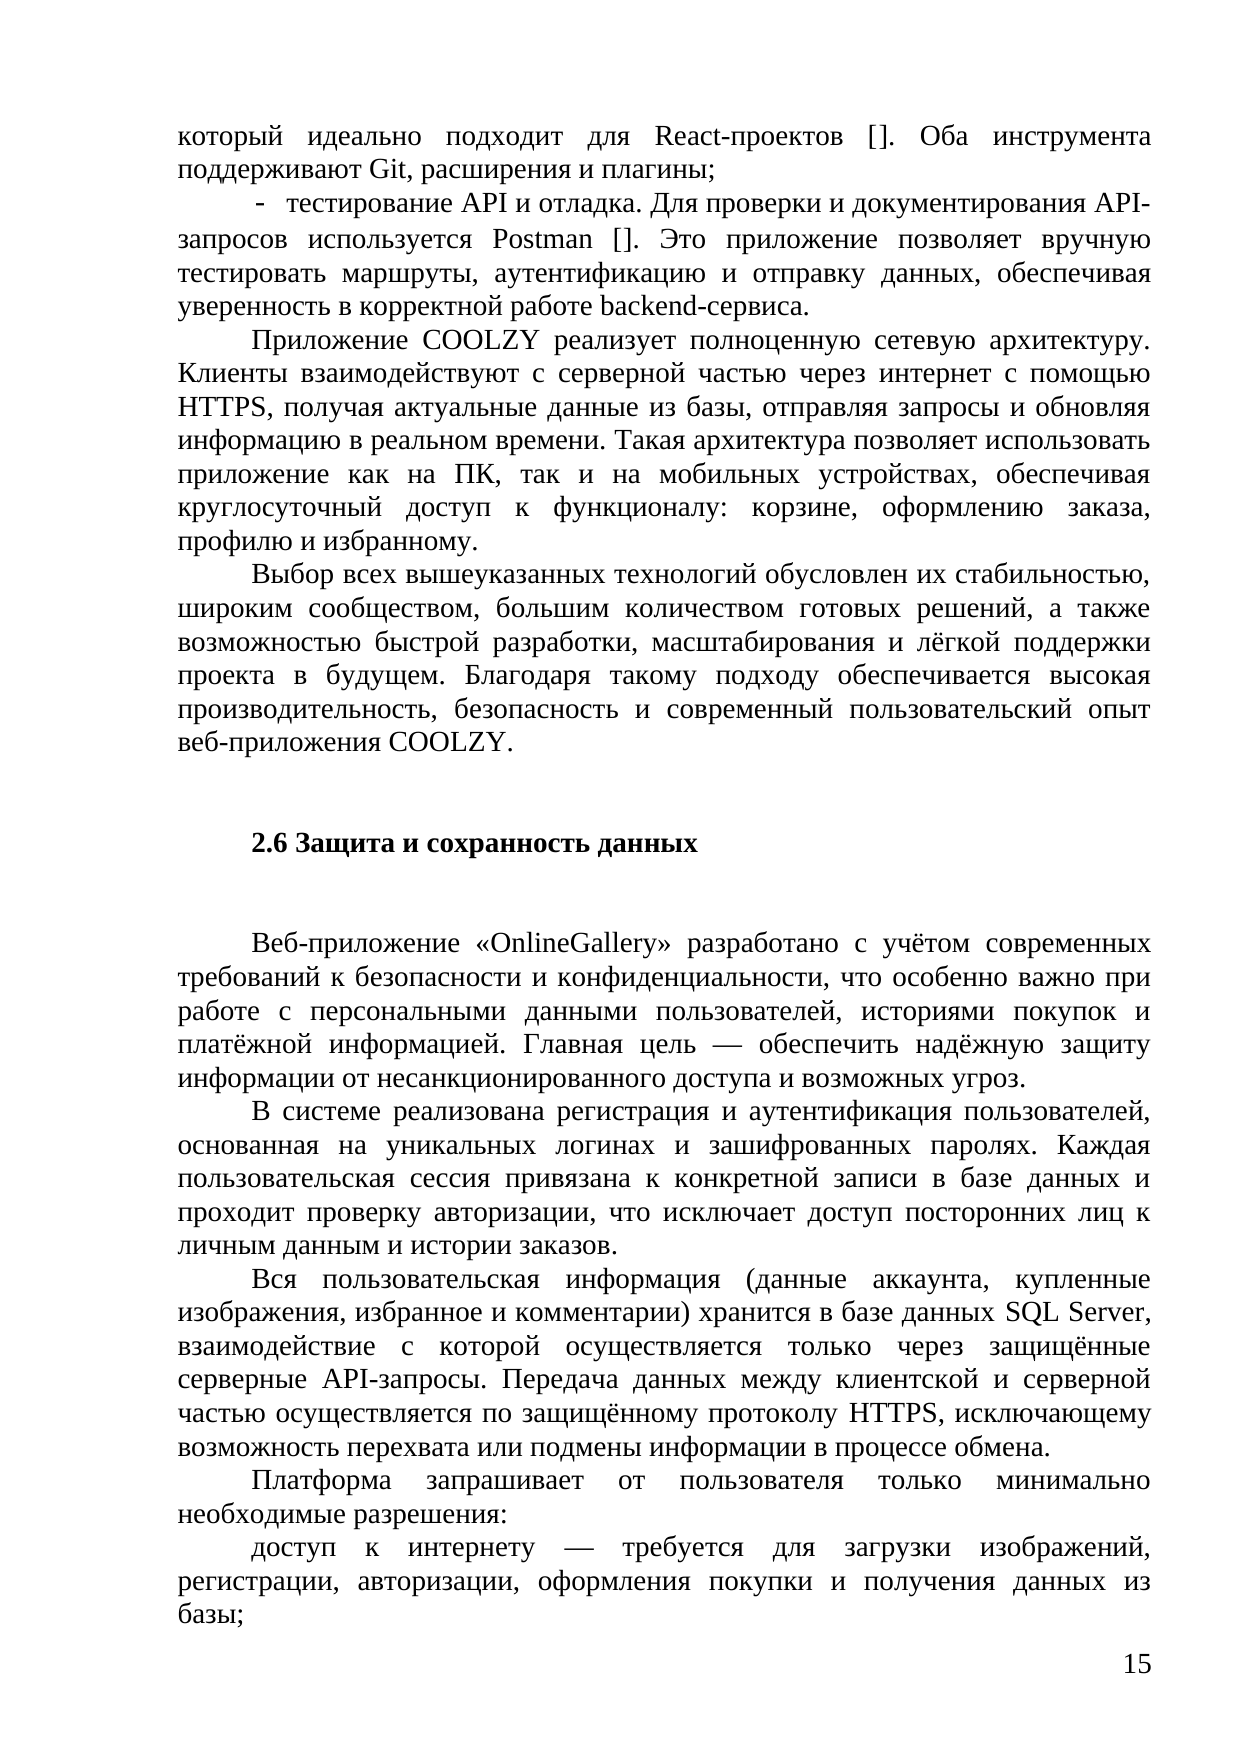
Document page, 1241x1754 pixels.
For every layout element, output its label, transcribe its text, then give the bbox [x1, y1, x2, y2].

text Вся пользовательская информация (данные аккаунта, купленные изображения, избранное и комментарии) хранится в базе данных SQL Server, взаимодействие с которой осуществляется только через защищённые серверные API-запросы. Передача данных между клиентской и серверной частью осуществляется по защищённому протоколу HTTPS, исключающему возможность перехвата или подмены информации в процессе обмена. [177, 1261, 1152, 1462]
subtitle Защита и сохранность данных [177, 825, 1152, 858]
text доступ к интернету — требуется для загрузки изображений, регистрации, авторизации, оформления покупки и получения данных из базы; [177, 1529, 1152, 1630]
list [177, 118, 1152, 185]
text Платформа запрашивает от пользователя только минимально необходимые разрешения: [177, 1462, 1152, 1529]
text Приложение COOLZY реализует полноценную сетевую архитектуру. Клиенты взаимодействуют с серверной частью через интернет с помощью HTTPS, получая актуальные данные из базы, отправляя запросы и обновляя информацию в реальном времени. Такая архитектура позволяет использовать приложение как на ПК, так и на мобильных устройствах, обеспечивая круглосуточный доступ к функционалу: корзине, оформлению заказа, профилю и избранному. [177, 322, 1152, 557]
text В системе реализована регистрация и аутентификация пользователей, основанная на уникальных логинах и зашифрованных паролях. Каждая пользовательская сессия привязана к конкретной записи в базе данных и проходит проверку авторизации, что исключает доступ посторонних лиц к личным данным и истории заказов. [177, 1093, 1152, 1261]
list тестирование API и отладка. Для проверки и документирования API-запросов используется Postman [7]. Это приложение позволяет вручную тестировать маршруты, аутентификацию и отправку данных, обеспечивая уверенность в корректной работе backend-сервиса. [177, 185, 1152, 322]
text Выбор всех вышеуказанных технологий обусловлен их стабильностью, широким сообществом, большим количеством готовых решений, а также возможностью быстрой разработки, масштабирования и лёгкой поддержки проекта в будущем. Благодаря такому подходу обеспечивается высокая производительность, безопасность и современный пользовательский опыт веб-приложения COOLZY. [177, 557, 1152, 758]
text Веб-приложение «OnlineGallery» разработано с учётом современных требований к безопасности и конфиденциальности, что особенно важно при работе с персональными данными пользователей, историями покупок и платёжной информацией. Главная цель — обеспечить надёжную защиту информации от несанкционированного доступа и возможных угроз. [177, 926, 1152, 1093]
